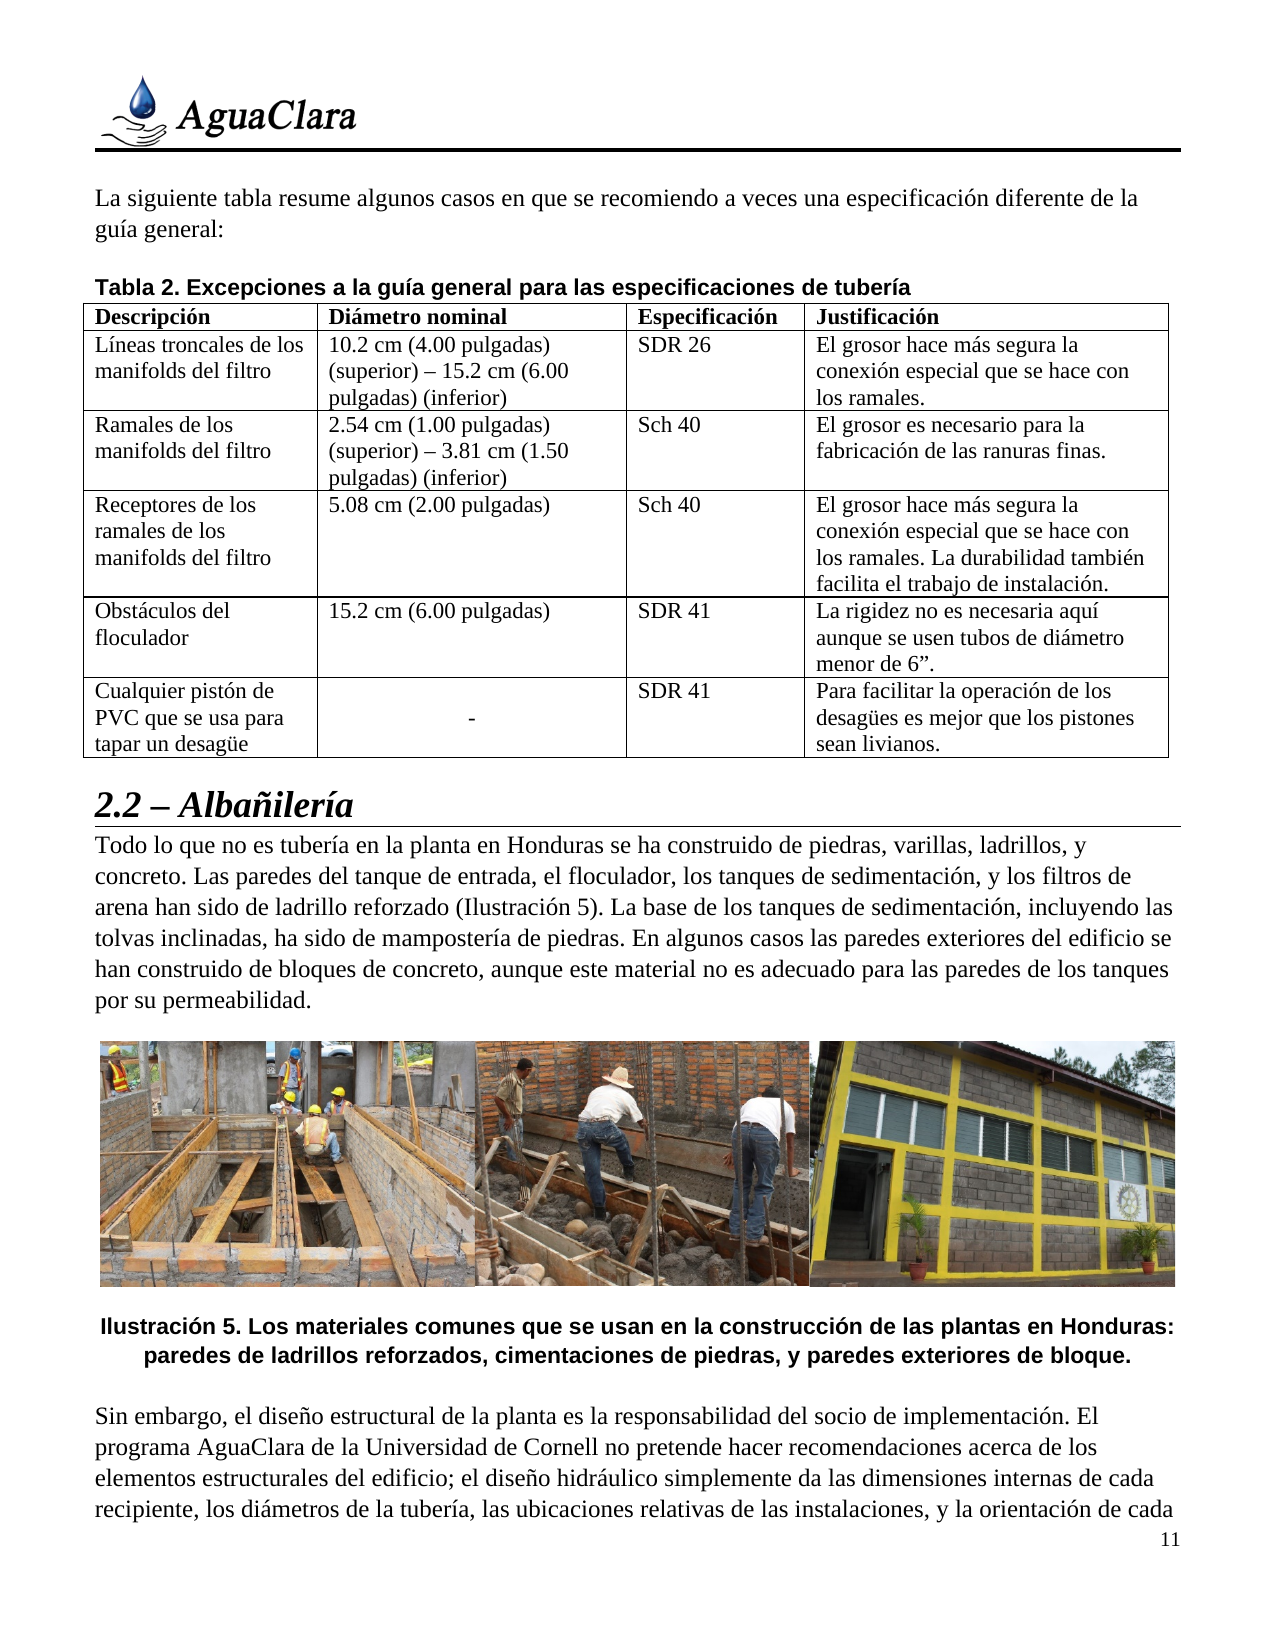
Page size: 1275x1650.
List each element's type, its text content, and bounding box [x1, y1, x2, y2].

picture [100, 1041, 1176, 1287]
text Ilustración 5. Los materiales comunes que se usan en la construcción de las plantas en Honduras: paredes de ladrillos reforzados, cimentaciones de piedras, y paredes exteriores de bloque. [94, 1313, 1181, 1368]
table_cell Obstáculos del floculador [84, 598, 317, 677]
table_header Descripción [84, 304, 317, 330]
table_cell Para facilitar la operación de los desagües es mejor que los pistones sean livianos. [805, 678, 1168, 757]
table_cell Cualquier pistón de PVC que se usa para tapar un desagüe [84, 678, 317, 757]
table_cell 5.08 cm (2.00 pulgadas) [318, 491, 626, 596]
table_cell Ramales de los manifolds del filtro [84, 411, 317, 490]
table_cell 2.54 cm (1.00 pulgadas) (superior) – 3.81 cm (1.50 pulgadas) (inferior) [318, 411, 626, 490]
table_cell El grosor es necesario para la fabricación de las ranuras finas. [805, 411, 1168, 490]
table_cell 15.2 cm (6.00 pulgadas) [318, 598, 626, 677]
table_cell SDR 41 [627, 678, 804, 757]
table_cell El grosor hace más segura la conexión especial que se hace con los ramales. La durabilidad también facilita el trabajo de instalación. [805, 491, 1168, 596]
table_header Diámetro nominal [318, 304, 626, 330]
table_cell Receptores de los ramales de los manifolds del filtro [84, 491, 317, 596]
text Tabla 2. Excepciones a la guía general para las especificaciones de tubería [94, 274, 1181, 300]
table_cell La rigidez no es necesaria aquí aunque se usen tubos de diámetro menor de 6”. [805, 598, 1168, 677]
table_cell - [318, 678, 626, 757]
table_cell SDR 26 [627, 331, 804, 410]
subtitle – Albañilería [94, 783, 1181, 827]
table_cell Líneas troncales de los manifolds del filtro [84, 331, 317, 410]
table_cell Sch 40 [627, 491, 804, 596]
table_cell El grosor hace más segura la conexión especial que se hace con los ramales. [805, 331, 1168, 410]
text Todo lo que no es tubería en la planta en Honduras se ha construido de piedras, varillas, ladrillos, y concreto. Las paredes del tanque de entrada, el floculador, los tanques de sedimentación, y los filtros de arena han sido de ladrillo reforzado (Ilustración 5). La base de los tanques de sedimentación, incluyendo las tolvas inclinadas, ha sido de mampostería de piedras. En algunos casos las paredes exteriores del edificio se han construido de bloques de concreto, aunque este material no es adecuado para las paredes de los tanques por su permeabilidad. [94, 830, 1181, 1014]
table_cell Sch 40 [627, 411, 804, 490]
table_cell 10.2 cm (4.00 pulgadas) (superior) – 15.2 cm (6.00 pulgadas) (inferior) [318, 331, 626, 410]
table_header Justificación [805, 304, 1168, 330]
table_header Especificación [627, 304, 804, 330]
text La siguiente tabla resume algunos casos en que se recomiendo a veces una especificación diferente de la guía general: [94, 183, 1181, 243]
table_cell SDR 41 [627, 598, 804, 677]
picture [94, 75, 373, 148]
